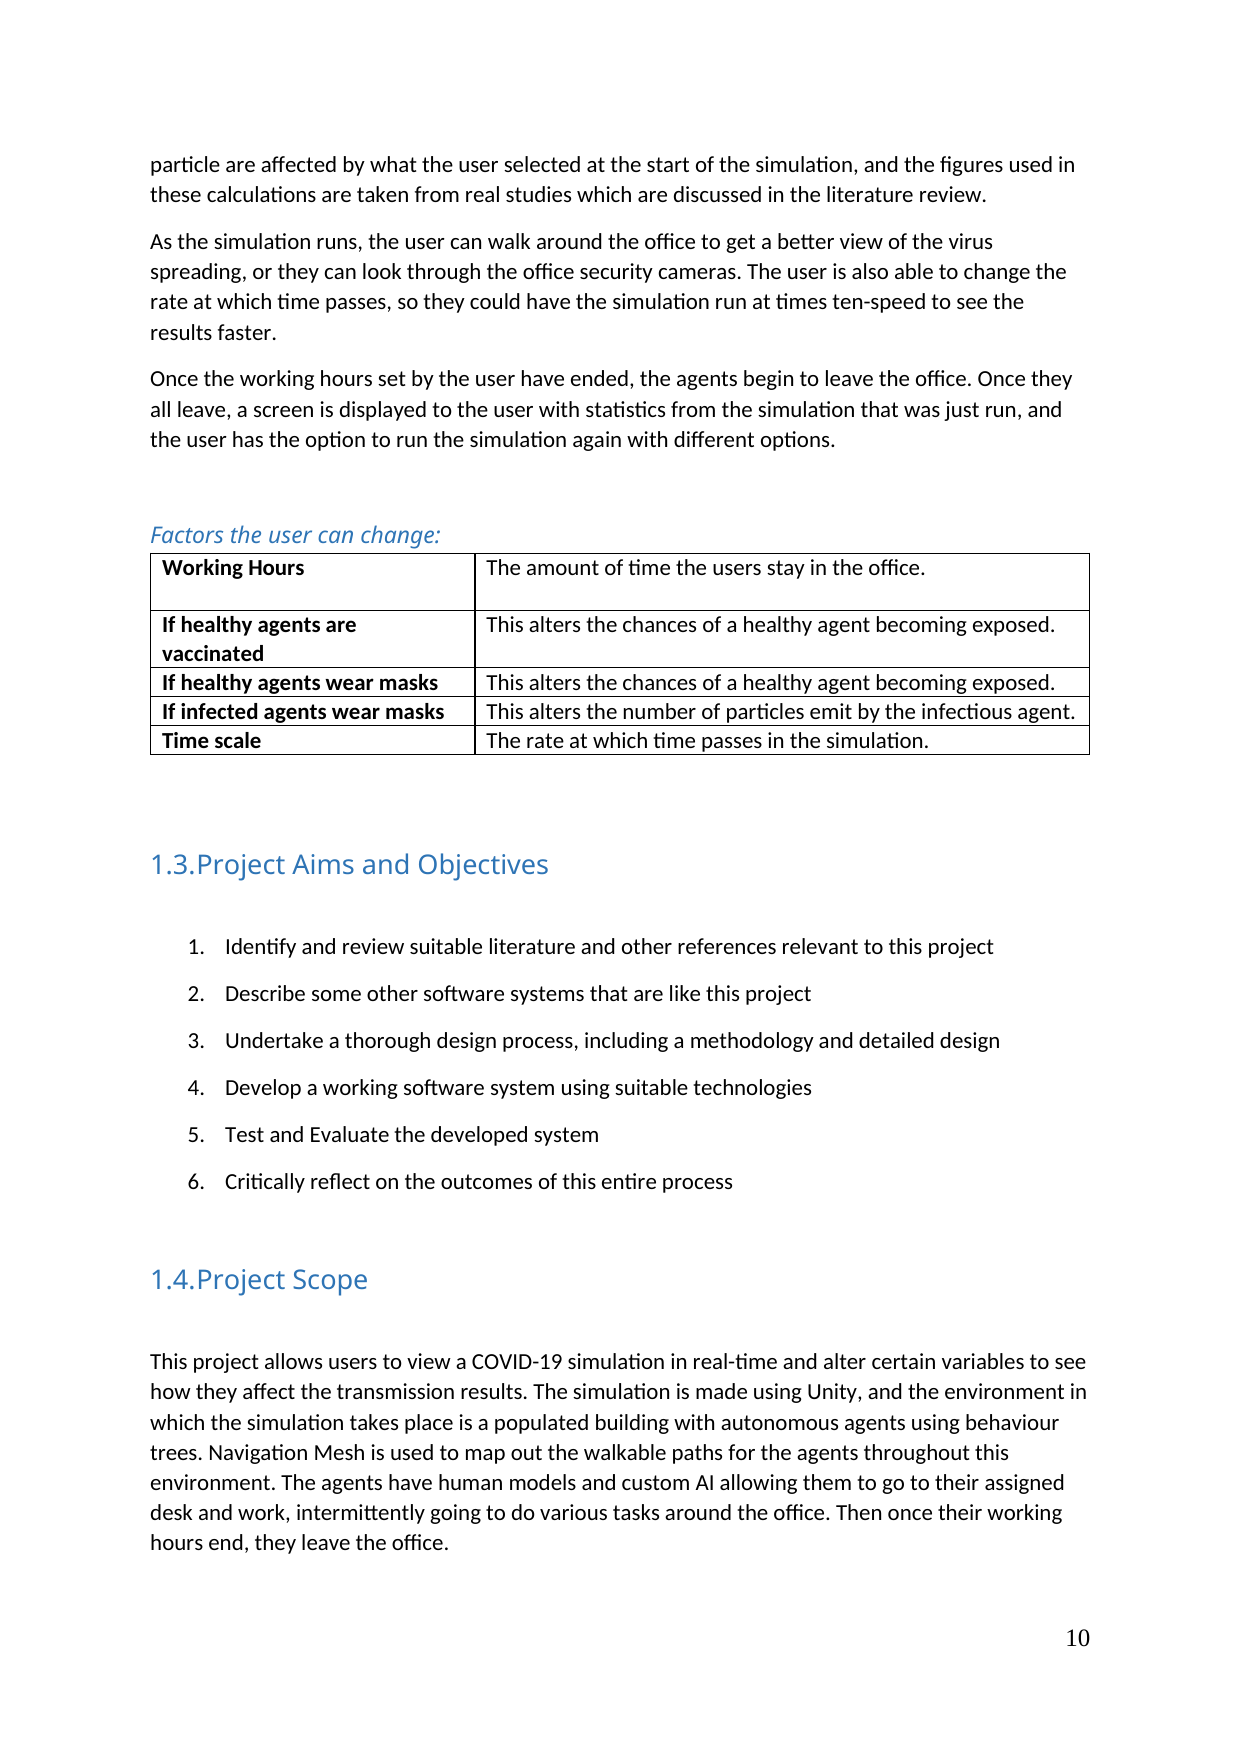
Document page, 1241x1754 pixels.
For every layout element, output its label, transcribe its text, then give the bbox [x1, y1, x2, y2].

list Describe some other software systems that are like this project [187, 979, 1090, 1007]
text Once the working hours set by the user have ended, the agents begin to leave the office. Once they all leave, a screen is displayed to the user with statistics from the simulation that was just run, and the user has the option to run the simulation again with different options. [150, 364, 1090, 453]
table_cell If infected agents wear masks [151, 697, 474, 725]
table_cell Time scale [151, 726, 474, 754]
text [150, 150, 1090, 208]
table_cell This alters the chances of a healthy agent becoming exposed. [476, 668, 1089, 696]
text This project allows users to view a COVID-19 simulation in real-time and alter certain variables to see how they affect the transmission results. The simulation is made using Unity, and the environment in which the simulation takes place is a populated building with autonomous agents using behaviour trees. Navigation Mesh is used to map out the walkable paths for the agents throughout this environment. The agents have human models and custom AI allowing them to go to their assigned desk and work, intermittently going to do various tasks around the office. Then once their working hours end, they leave the office. [150, 1347, 1090, 1556]
table_header Working Hours [151, 554, 474, 609]
table_cell This alters the chances of a healthy agent becoming exposed. [476, 611, 1089, 667]
text As the simulation runs, the user can walk around the office to get a better view of the virus spreading, or they can look through the office security cameras. The user is also able to change the rate at which time passes, so they could have the simulation run at times ten-speed to see the results faster. [150, 227, 1090, 346]
list Critically reflect on the outcomes of this entire process [187, 1167, 1090, 1195]
table_header The amount of time the users stay in the office. [476, 554, 1089, 609]
list Undertake a thorough design process, including a methodology and detailed design [187, 1026, 1090, 1054]
list Develop a working software system using suitable technologies [187, 1073, 1090, 1101]
table_cell If healthy agents are vaccinated [151, 611, 474, 667]
subtitle Project Scope [150, 1261, 1090, 1297]
table_cell The rate at which time passes in the simulation. [476, 726, 1089, 754]
table_cell If healthy agents wear masks [151, 668, 474, 696]
list Identify and review suitable literature and other references relevant to this project [187, 932, 1090, 960]
subtitle Factors the user can change: [150, 519, 1090, 550]
subtitle Project Aims and Objectives [150, 846, 1090, 883]
list Test and Evaluate the developed system [187, 1120, 1090, 1148]
table_cell This alters the number of particles emit by the infectious agent. [476, 697, 1089, 725]
